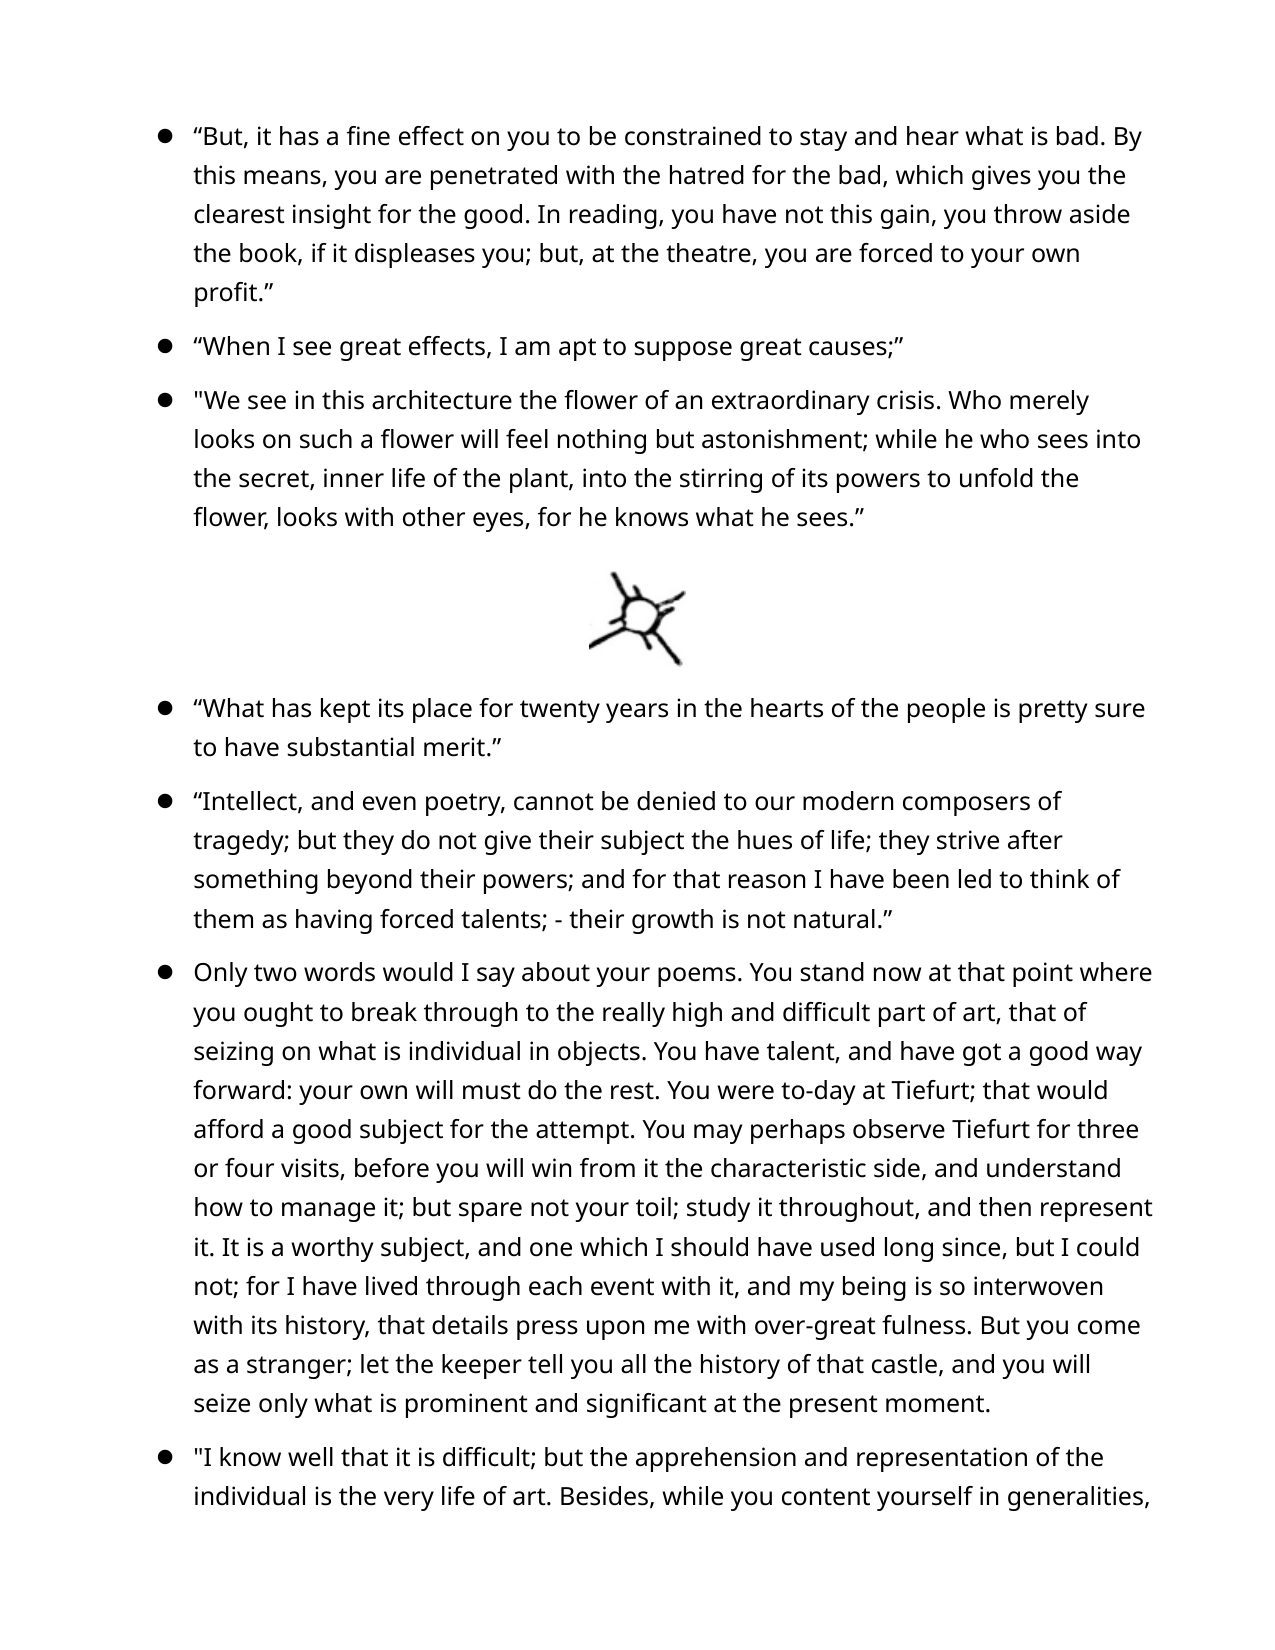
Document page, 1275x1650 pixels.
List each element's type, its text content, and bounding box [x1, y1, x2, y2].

list “Intellect, and even poetry, cannot be denied to our modern composers of tragedy; but they do not give their subject the hues of life; they strive after something beyond their powers; and for that reason I have been led to think of them as having forced talents; - their growth is not natural.” [156, 784, 1157, 935]
list Only two words would I say about your poems. You stand now at that point where you ought to break through to the really high and difficult part of art, that of seizing on what is individual in objects. You have talent, and have got a good way forward: your own will must do the rest. You were to-day at Tiefurt; that would afford a good subject for the attempt. You may perhaps observe Tiefurt for three or four visits, before you will win from it the characteristic side, and understand how to manage it; but spare not your toil; study it throughout, and then represent it. It is a worthy subject, and one which I should have used long since, but I could not; for I have lived through each event with it, and my being is so interwoven with its history, that details press upon me with over-great fulness. But you come as a stranger; let the keeper tell you all the history of that castle, and you will seize only what is prominent and significant at the present moment. [156, 955, 1157, 1420]
list “When I see great effects, I am apt to suppose great causes;” [156, 328, 1157, 363]
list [156, 1440, 1157, 1513]
picture [589, 569, 686, 667]
list “What has kept its place for twenty years in the hearts of the people is pretty sure to have substantial merit.” [156, 553, 1157, 764]
list “But, it has a fine effect on you to be constrained to stay and hear what is bad. By this means, you are penetrated with the hatred for the bad, which gives you the clearest insight for the good. In reading, you have not this gain, you throw aside the book, if it displeases you; but, at the theatre, you are forced to your own profit.” [156, 118, 1157, 309]
list "We see in this architecture the flower of an extraordinary crisis. Who merely looks on such a flower will feel nothing but astonishment; while he who sees into the secret, inner life of the plant, into the stirring of its powers to unfold the flower, looks with other eyes, for he knows what he sees.” [156, 382, 1157, 534]
